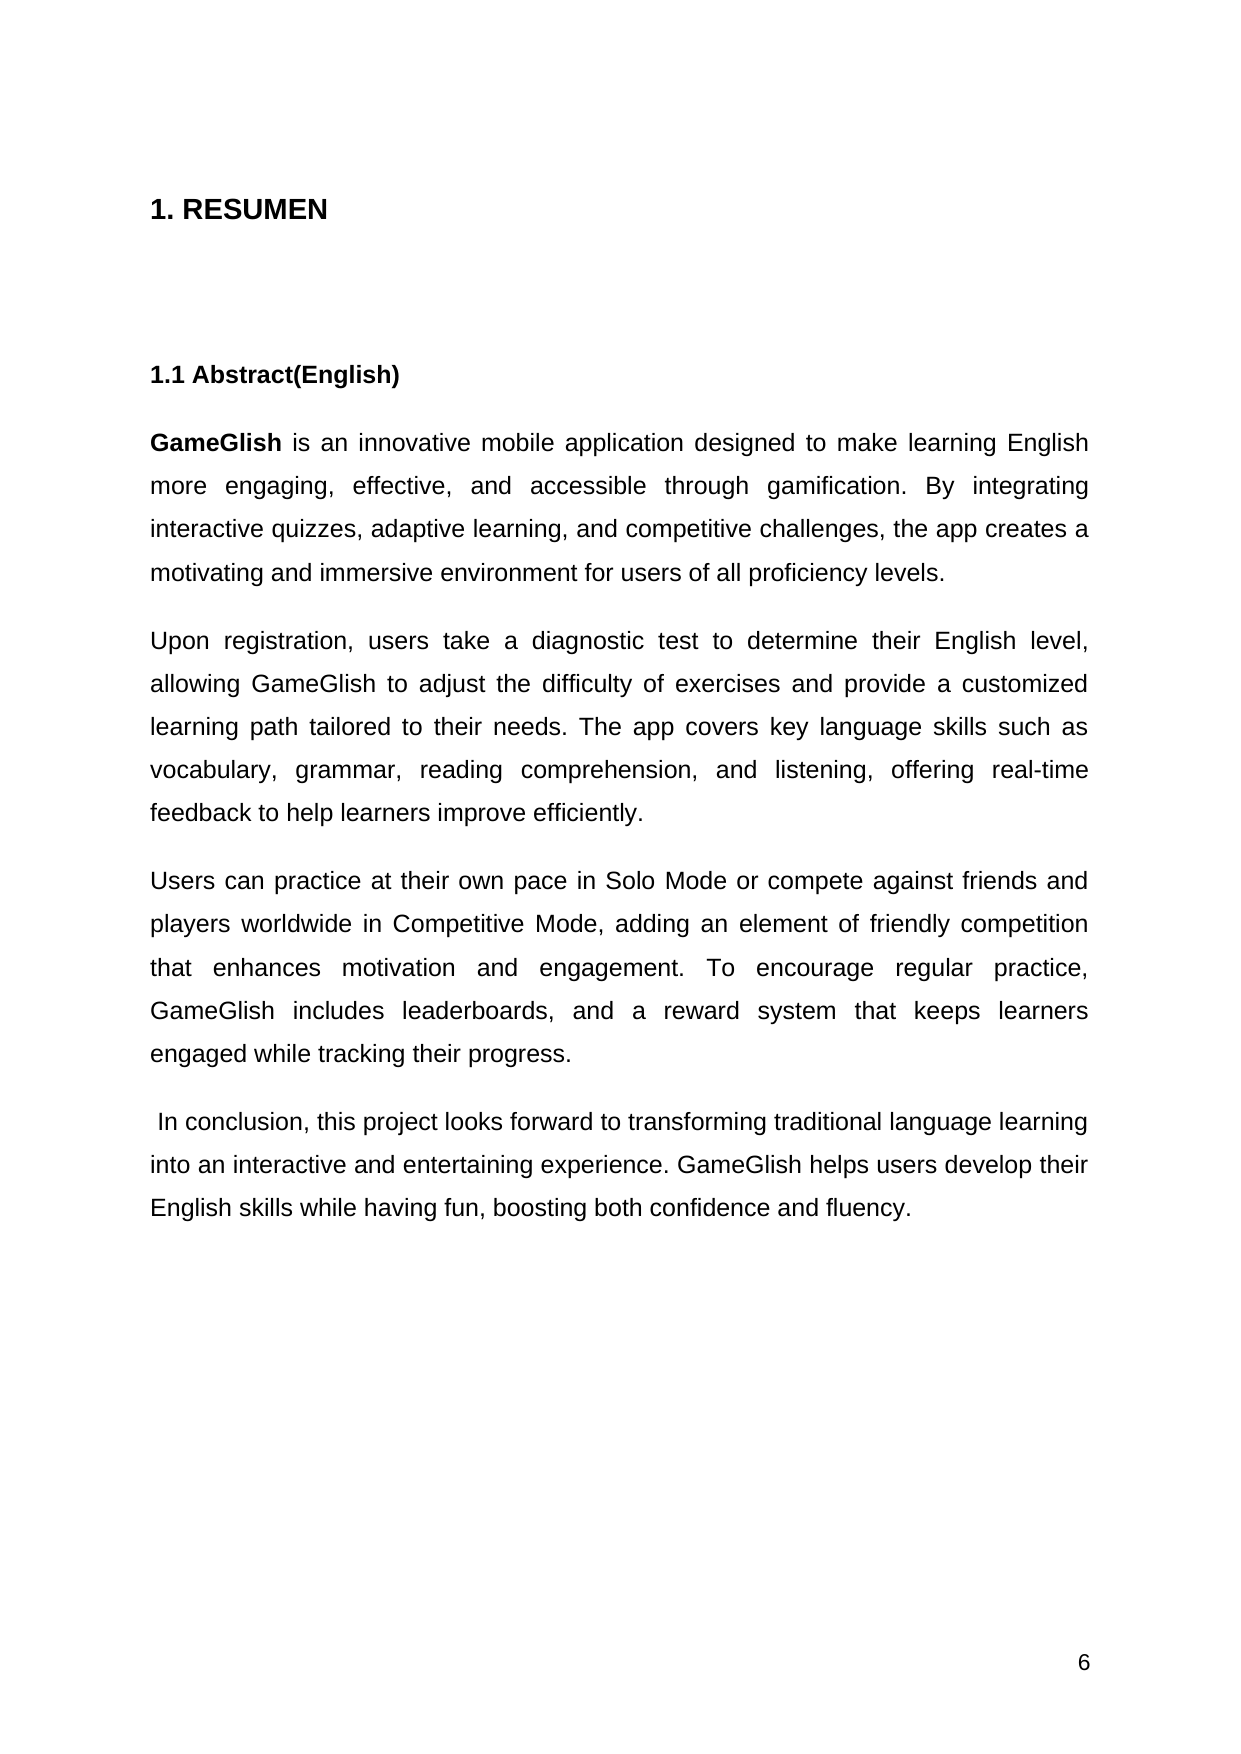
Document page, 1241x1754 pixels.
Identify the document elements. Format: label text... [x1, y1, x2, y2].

text In conclusion, this project looks forward to transforming traditional language learning into an interactive and entertaining experience. GameGlish helps users develop their English skills while having fun, boosting both confidence and fluency. [150, 1107, 1090, 1222]
subtitle 1.1 Abstract(English) [150, 360, 1090, 389]
subtitle 1. RESUMEN [150, 192, 1090, 225]
text Upon registration, users take a diagnostic test to determine their English level, allowing GameGlish to adjust the difficulty of exercises and provide a customized learning path tailored to their needs. The app covers key language skills such as vocabulary, grammar, reading comprehension, and listening, offering real-time feedback to help learners improve efficiently. [150, 626, 1090, 827]
text GameGlish is an innovative mobile application designed to make learning English more engaging, effective, and accessible through gamification. By integrating interactive quizzes, adaptive learning, and competitive challenges, the app creates a motivating and immersive environment for users of all proficiency levels. [150, 428, 1090, 586]
text Users can practice at their own pace in Solo Mode or compete against friends and players worldwide in Competitive Mode, adding an element of friendly competition that enhances motivation and engagement. To encourage regular practice, GameGlish includes leaderboards, and a reward system that keeps learners engaged while tracking their progress. [150, 866, 1090, 1068]
